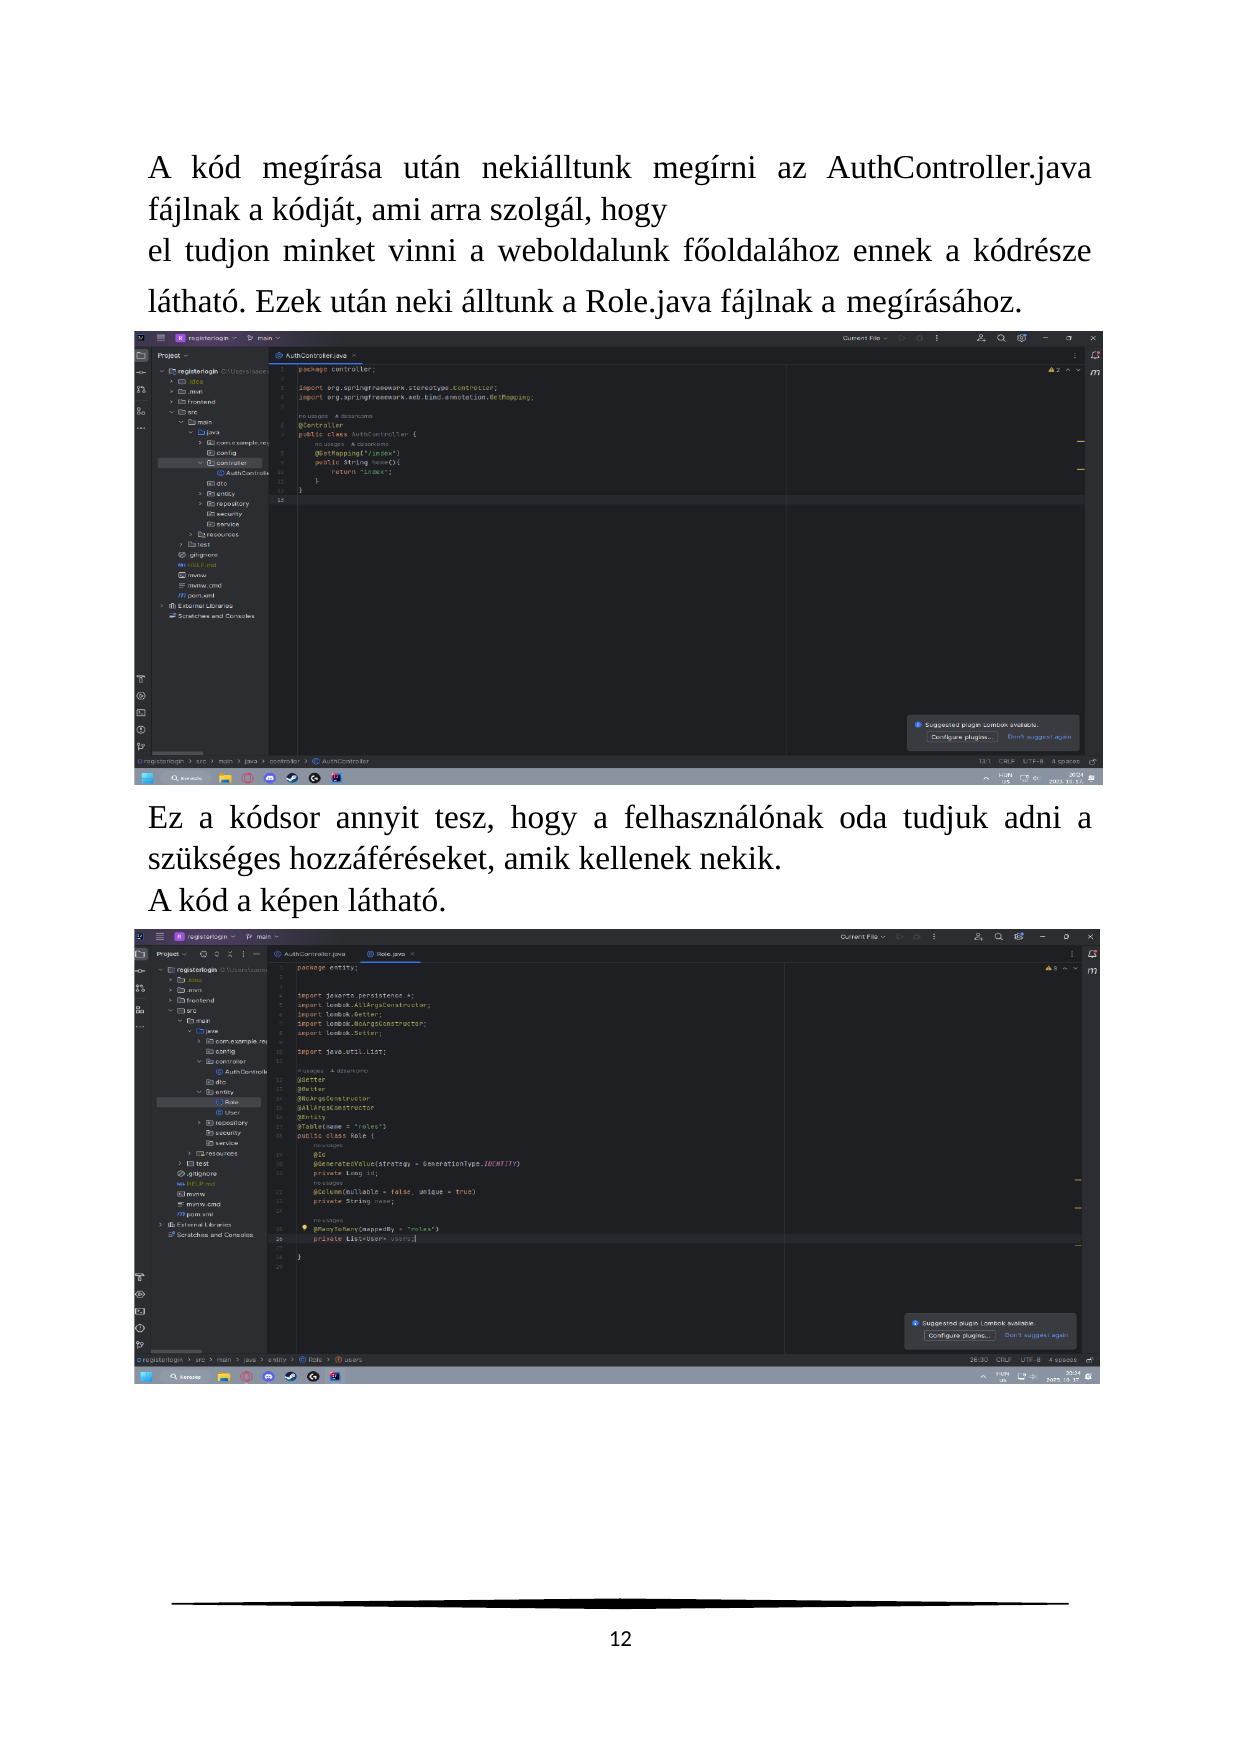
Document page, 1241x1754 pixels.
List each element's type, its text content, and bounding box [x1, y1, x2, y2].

picture [132, 929, 1100, 1383]
text Ez a kódsor annyit tesz, hogy a felhasználónak oda tudjuk adni a szükséges hozzáféréseket, amik kellenek nekik. [148, 784, 1093, 877]
text el tudjon minket vinni a weboldalunk főoldalához ennek a kódrésze látható. Ezek után neki álltunk a Role.java fájlnak a megírásához. [148, 230, 1093, 324]
picture [132, 331, 1103, 784]
text A kód megírása után nekiálltunk megírni az AuthController.java fájlnak a kódját, ami arra szolgál, hogy [148, 148, 1093, 227]
text A kód a képen látható. [148, 880, 1093, 918]
